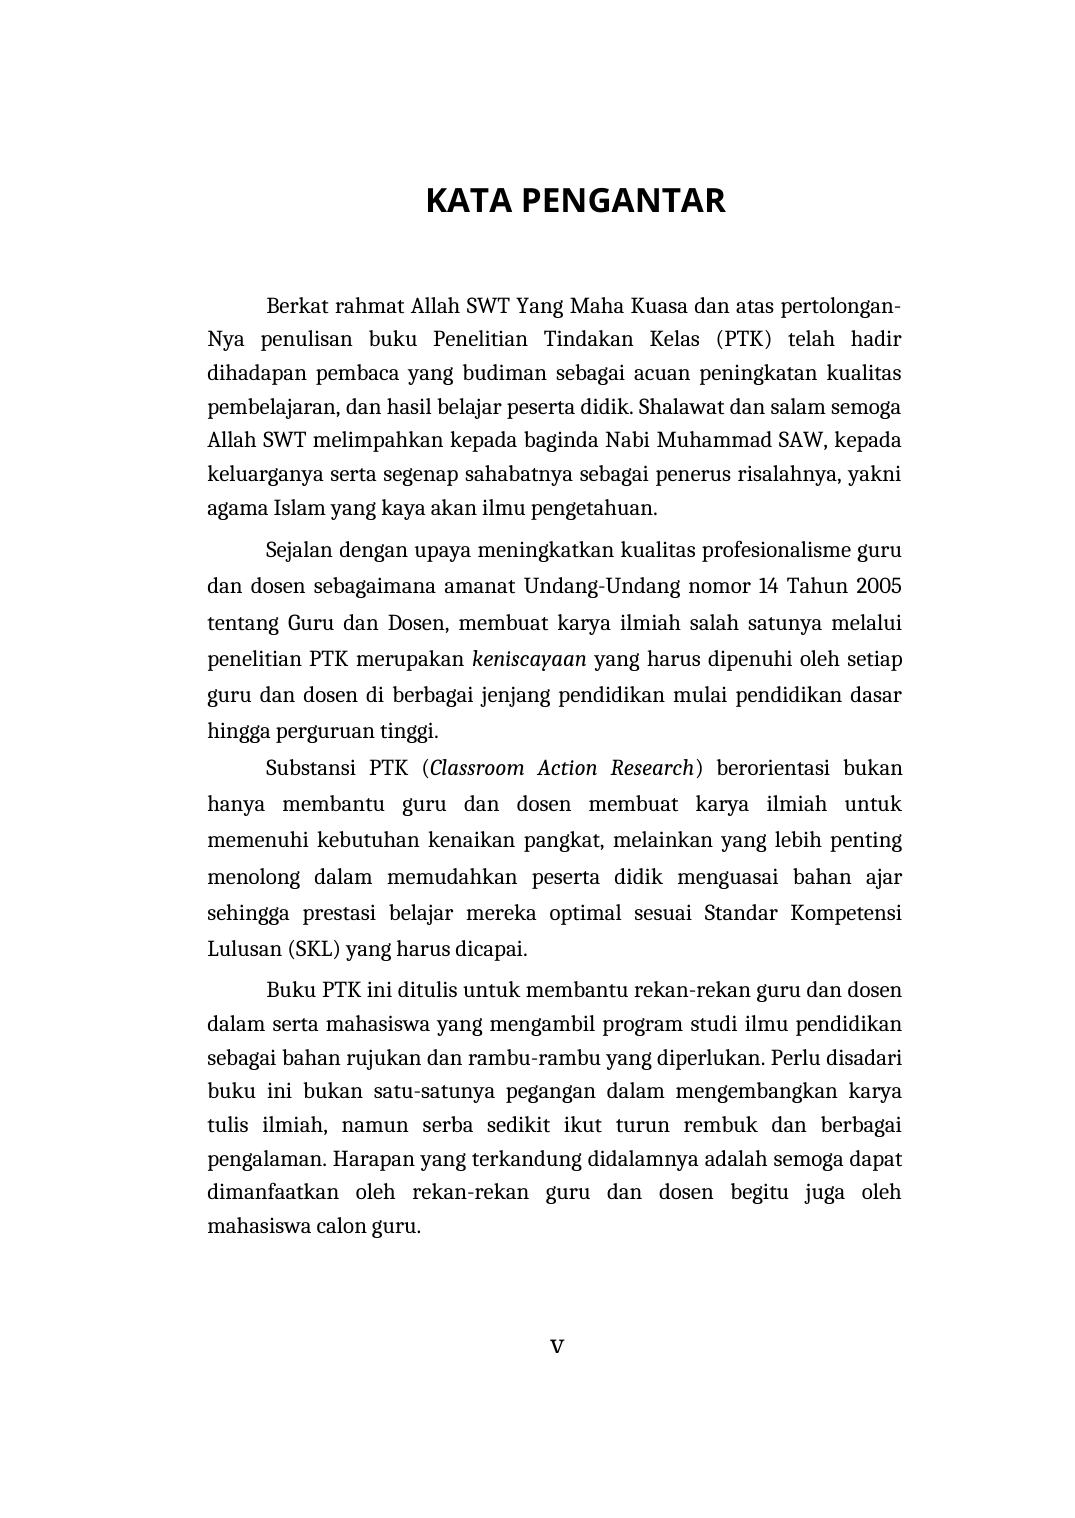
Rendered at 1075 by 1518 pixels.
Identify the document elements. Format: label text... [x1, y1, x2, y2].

text KATA PENGANTAR [150, 182, 726, 220]
text v [150, 1330, 564, 1360]
text Sejalan dengan upaya meningkatkan kualitas profesionalisme guru dan dosen sebagaimana amanat Undang-Undang nomor 14 Tahun 2005 tentang Guru dan Dosen, membuat karya ilmiah salah satunya melalui penelitian PTK merupakan keniscayaan yang harus dipenuhi oleh setiap guru dan dosen di berbagai jenjang pendidikan mulai pendidikan dasar hingga perguruan tinggi. [207, 528, 903, 746]
text Buku PTK ini ditulis untuk membantu rekan-rekan guru dan dosen dalam serta mahasiswa yang mengambil program studi ilmu pendidikan sebagai bahan rujukan dan rambu-rambu yang diperlukan. Perlu disadari buku ini bukan satu-satunya pegangan dalam mengembangkan karya tulis ilmiah, namun serba sedikit ikut turun rembuk dan berbagai pengalaman. Harapan yang terkandung didalamnya adalah semoga dapat dimanfaatkan oleh rekan-rekan guru dan dosen begitu juga oleh mahasiswa calon guru. [207, 977, 903, 1239]
text Berkat rahmat Allah SWT Yang Maha Kuasa dan atas pertolongan-Nya penulisan buku Penelitian Tindakan Kelas (PTK) telah hadir dihadapan pembaca yang budiman sebagai acuan peningkatan kualitas pembelajaran, dan hasil belajar peserta didik. Shalawat dan salam semoga Allah SWT melimpahkan kepada baginda Nabi Muhammad SAW, kepada keluarganya serta segenap sahabatnya sebagai penerus risalahnya, yakni agama Islam yang kaya akan ilmu pengetahuan. [207, 293, 902, 521]
text Substansi PTK (Classroom Action Research) berorientasi bukan hanya membantu guru dan dosen membuat karya ilmiah untuk memenuhi kebutuhan kenaikan pangkat, melainkan yang lebih penting menolong dalam memudahkan peserta didik menguasai bahan ajar sehingga prestasi belajar mereka optimal sesuai Standar Kompetensi Lulusan (SKL) yang harus dicapai. [207, 746, 903, 964]
